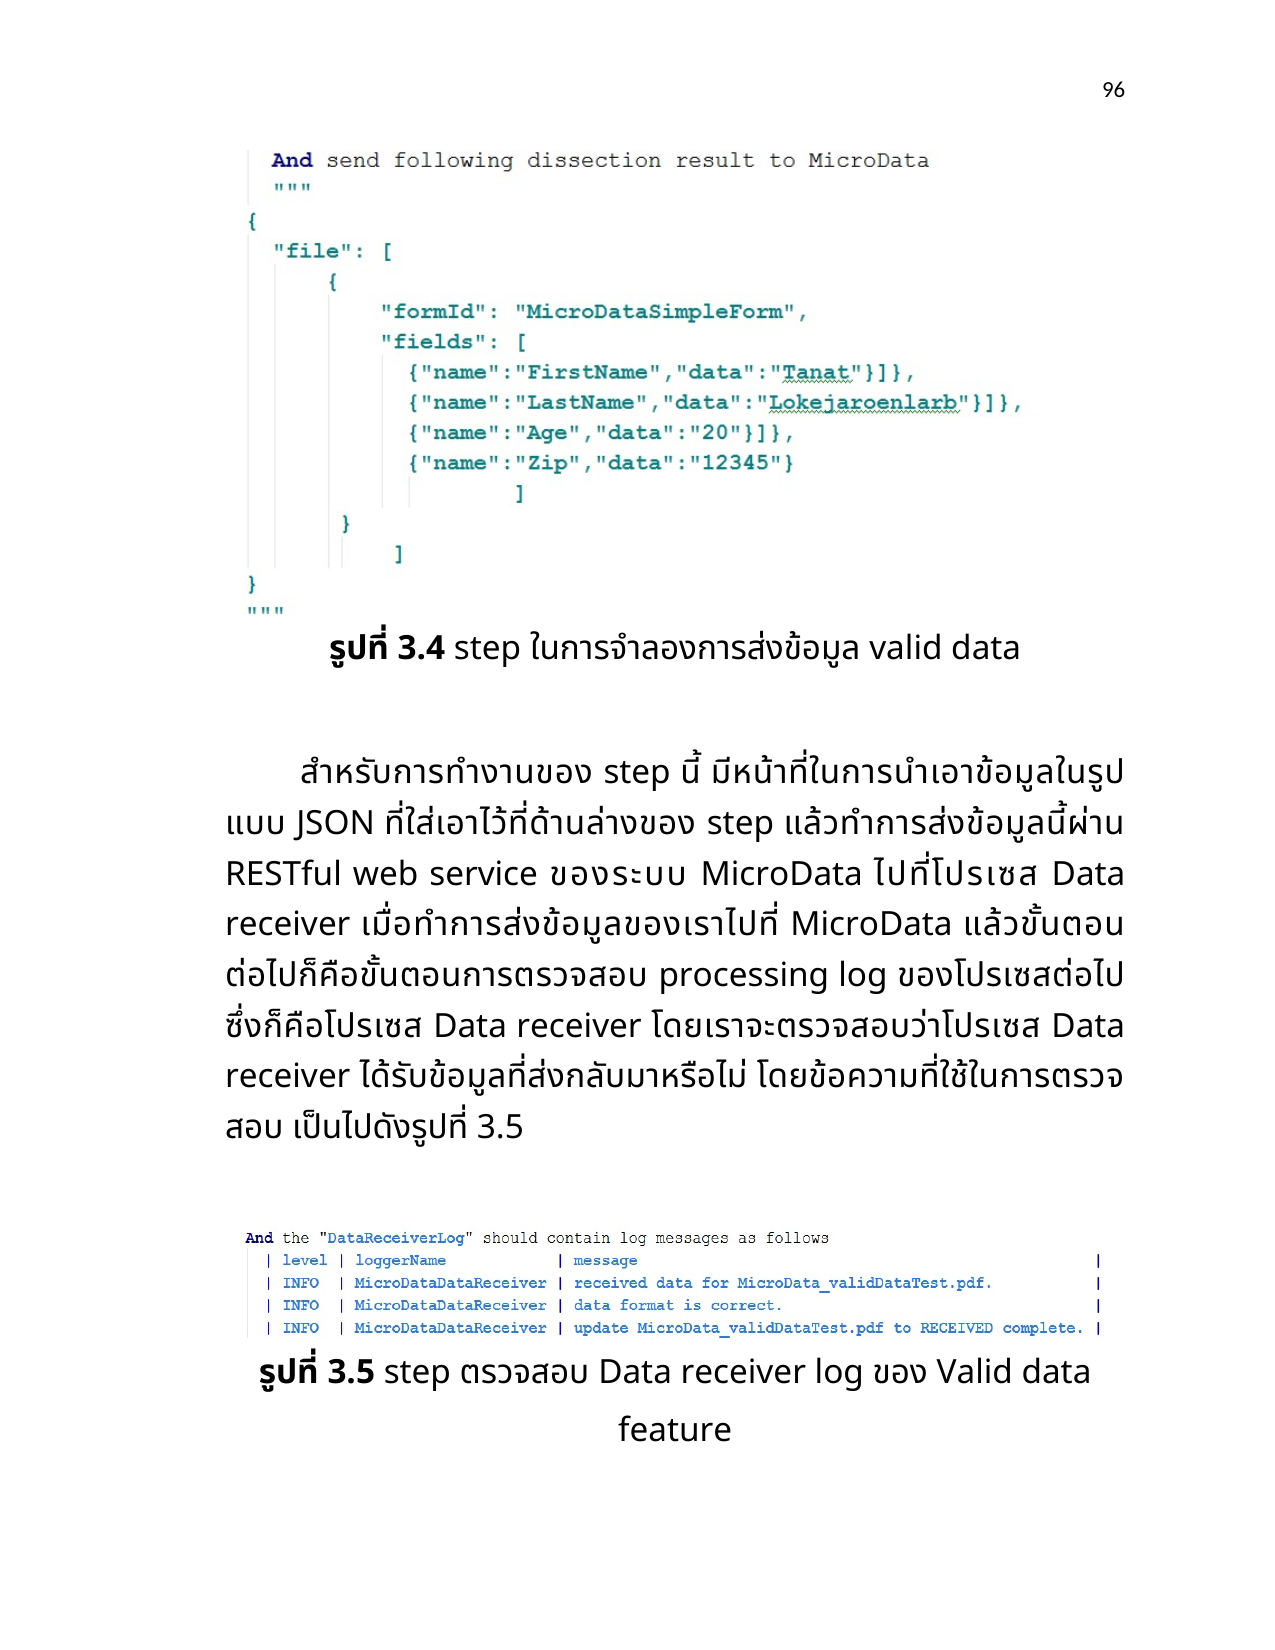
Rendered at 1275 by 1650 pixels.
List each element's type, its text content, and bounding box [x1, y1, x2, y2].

text สำหรับการทำงานของ step นี้ มีหน้าที่ในการนำเอาข้อมูลในรูปแบบ JSON ที่ใส่เอาไว้ที่ด้านล่างของ step แล้วทำการส่งข้อมูลนี้ผ่าน RESTful web service ของระบบ MicroData ไปที่โปรเซส Data receiver เมื่อทำการส่งข้อมูลของเราไปที่ MicroData แล้วขั้นตอนต่อไปก็คือขั้นตอนการตรวจสอบ processing log ของโปรเซสต่อไป ซึ่งก็คือโปรเซส Data receiver โดยเราจะตรวจสอบว่าโปรเซส Data receiver ได้รับข้อมูลที่ส่งกลับมาหรือไม่ โดยข้อความที่ใช้ในการตรวจสอบ เป็นไปดังรูปที่ 3.29 [225, 748, 1125, 1153]
picture [242, 150, 1108, 624]
text step ตรวจสอบ Data receiver log ของ Valid data feature [225, 1348, 1125, 1451]
text step ในการจำลองการส่งข้อมูล valid data [225, 624, 1125, 674]
picture [240, 1219, 1110, 1348]
